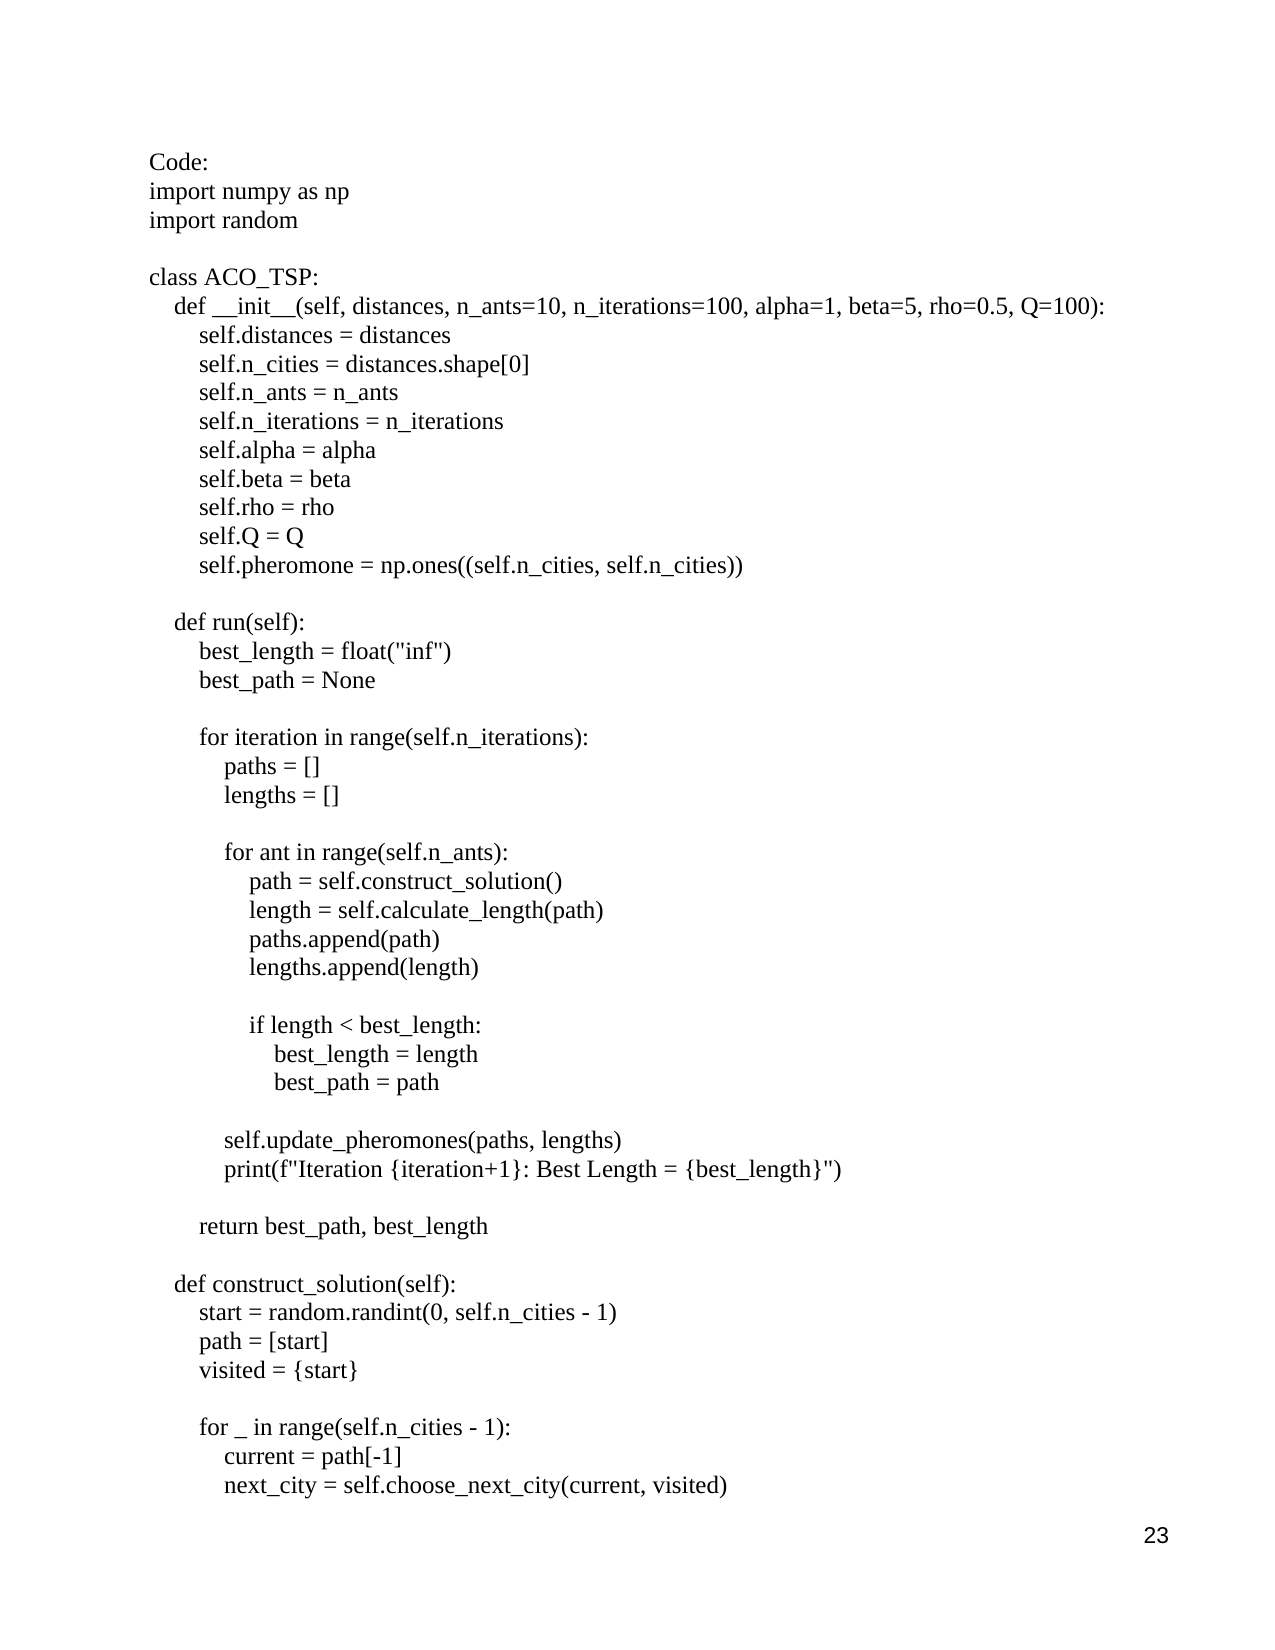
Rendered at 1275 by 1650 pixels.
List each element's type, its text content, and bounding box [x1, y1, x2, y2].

text self.distances = distances [149, 320, 1169, 349]
text for ant in range(self.n_ants): [149, 837, 1169, 866]
text path = [start] [149, 1326, 1169, 1355]
text current = path[-1] [149, 1441, 1169, 1470]
text paths = [] [149, 751, 1169, 780]
text if length < best_length: [149, 1010, 1169, 1039]
text return best_path, best_length [149, 1211, 1169, 1240]
text visited = {start} [149, 1355, 1169, 1384]
text best_path = None [149, 665, 1169, 694]
text def run(self): [149, 607, 1169, 636]
text self.n_ants = n_ants [149, 377, 1169, 406]
text paths.append(path) [149, 924, 1169, 952]
text lengths = [] [149, 780, 1169, 809]
text self.n_iterations = n_iterations [149, 406, 1169, 435]
text next_city = self.choose_next_city(current, visited) [149, 1470, 1169, 1499]
text class ACO_TSP: [149, 262, 1169, 291]
text start = random.randint(0, self.n_cities - 1) [149, 1297, 1169, 1326]
text import random [149, 205, 1169, 234]
text print(f"Iteration {iteration+1}: Best Length = {best_length}") [149, 1154, 1169, 1182]
text best_path = path [149, 1067, 1169, 1096]
text self.beta = beta [149, 464, 1169, 492]
text def __init__(self, distances, n_ants=10, n_iterations=100, alpha=1, beta=5, rho=0.5, Q=100): [149, 291, 1169, 320]
text for iteration in range(self.n_iterations): [149, 722, 1169, 751]
text def construct_solution(self): [149, 1269, 1169, 1297]
text Code: [149, 147, 1169, 176]
text best_length = length [149, 1039, 1169, 1067]
text self.Q = Q [149, 521, 1169, 550]
text self.update_pheromones(paths, lengths) [149, 1125, 1169, 1154]
text length = self.calculate_length(path) [149, 895, 1169, 924]
text path = self.construct_solution() [149, 866, 1169, 895]
text self.n_cities = distances.shape[0] [149, 349, 1169, 377]
text for _ in range(self.n_cities - 1): [149, 1412, 1169, 1441]
text self.alpha = alpha [149, 435, 1169, 464]
text self.rho = rho [149, 492, 1169, 521]
text import numpy as np [149, 176, 1169, 205]
text best_length = float("inf") [149, 636, 1169, 665]
text self.pheromone = np.ones((self.n_cities, self.n_cities)) [149, 550, 1169, 579]
text lengths.append(length) [149, 952, 1169, 981]
